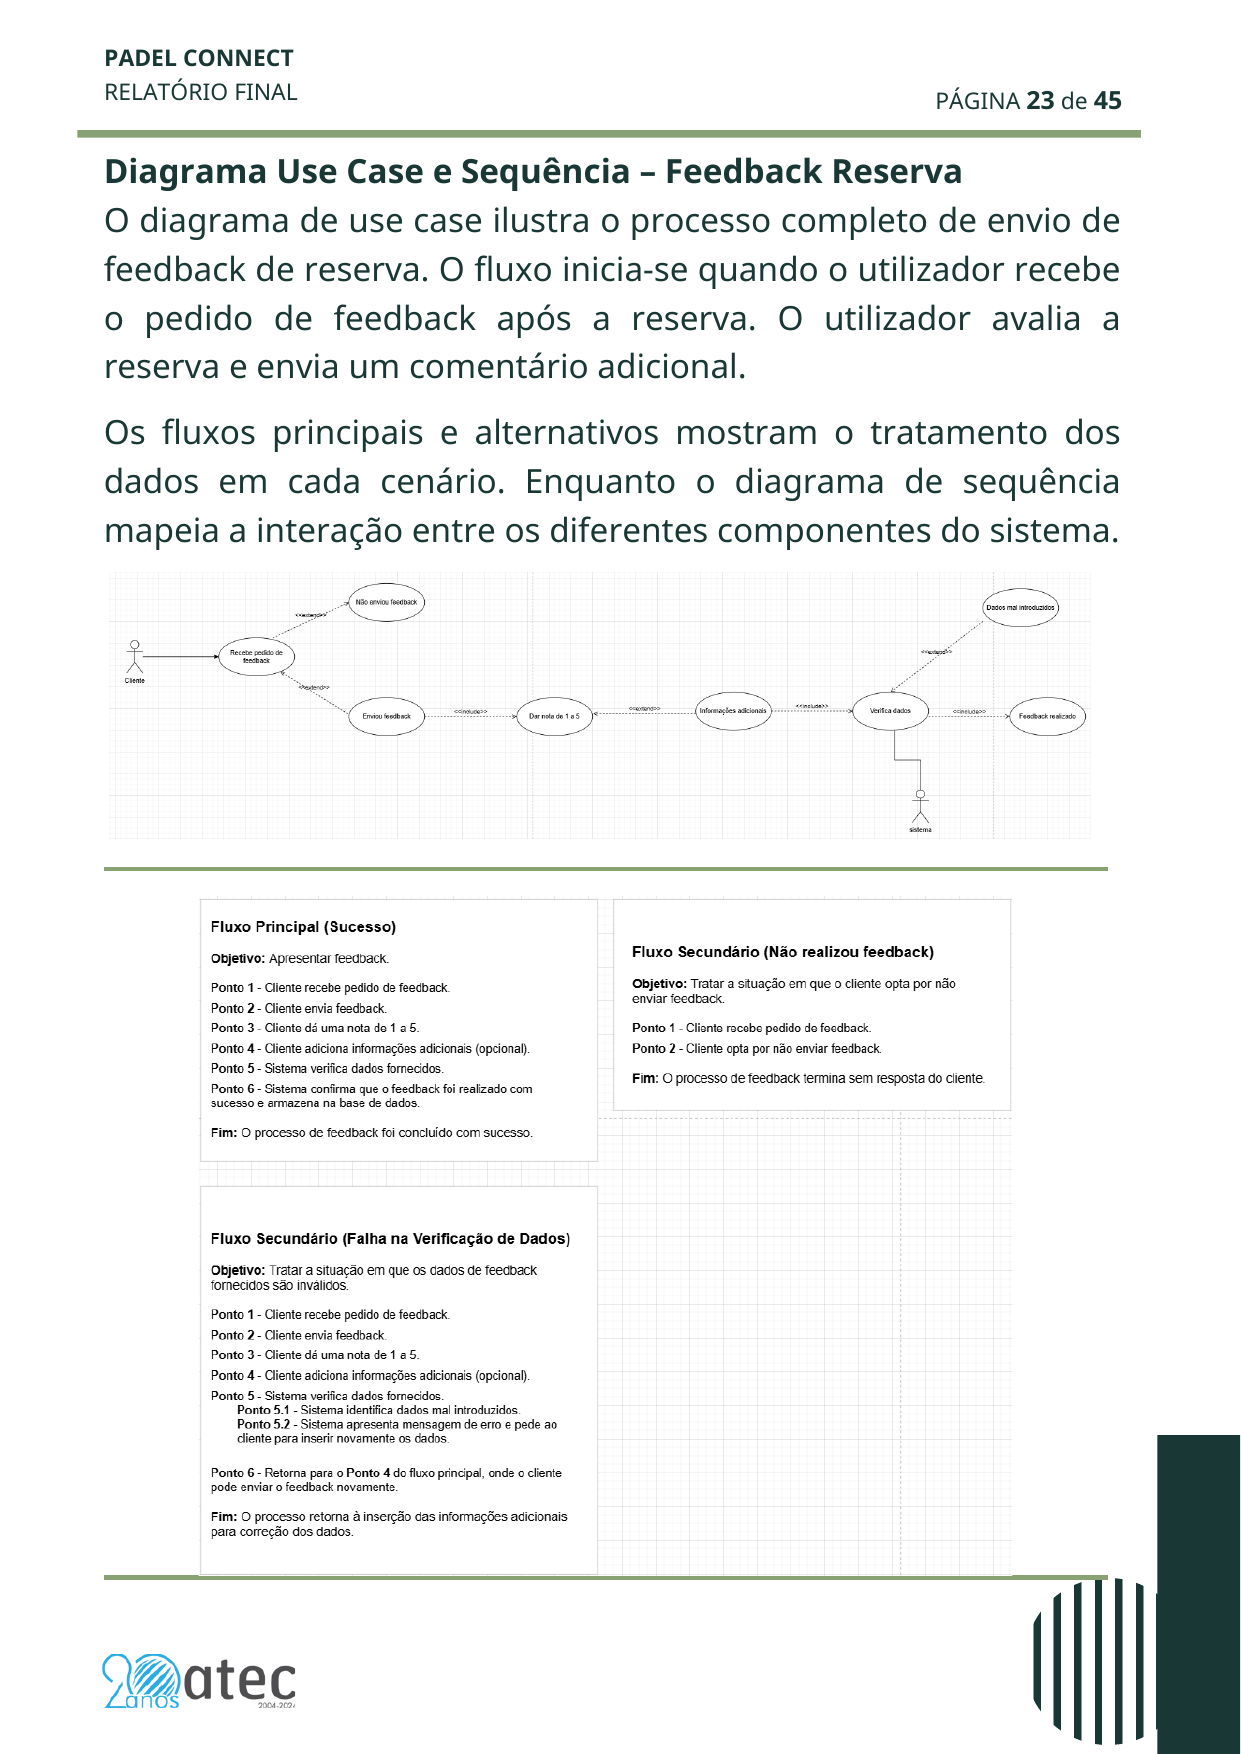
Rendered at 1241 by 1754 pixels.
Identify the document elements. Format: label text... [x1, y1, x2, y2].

picture [198, 896, 1013, 1576]
table_cell [104, 871, 1107, 1575]
table_header [104, 573, 1107, 866]
subtitle Os fluxos principais e alternativos mostram o tratamento dos dados em cada cenário. Enquanto o diagrama de sequência mapeia a interação entre os diferentes componentes do sistema. [103, 409, 1122, 552]
picture [102, 1654, 295, 1708]
subtitle O diagrama de use case ilustra o processo completo de envio de feedback de reserva. O fluxo inicia-se quando o utilizador recebe o pedido de feedback após a reserva. O utilizador avalia a reserva e envia um comentário adicional. [103, 196, 1122, 389]
subtitle Diagrama Use Case e Sequência – Feedback Reserva [103, 147, 1122, 193]
picture [1024, 1577, 1157, 1746]
picture [109, 572, 1091, 839]
